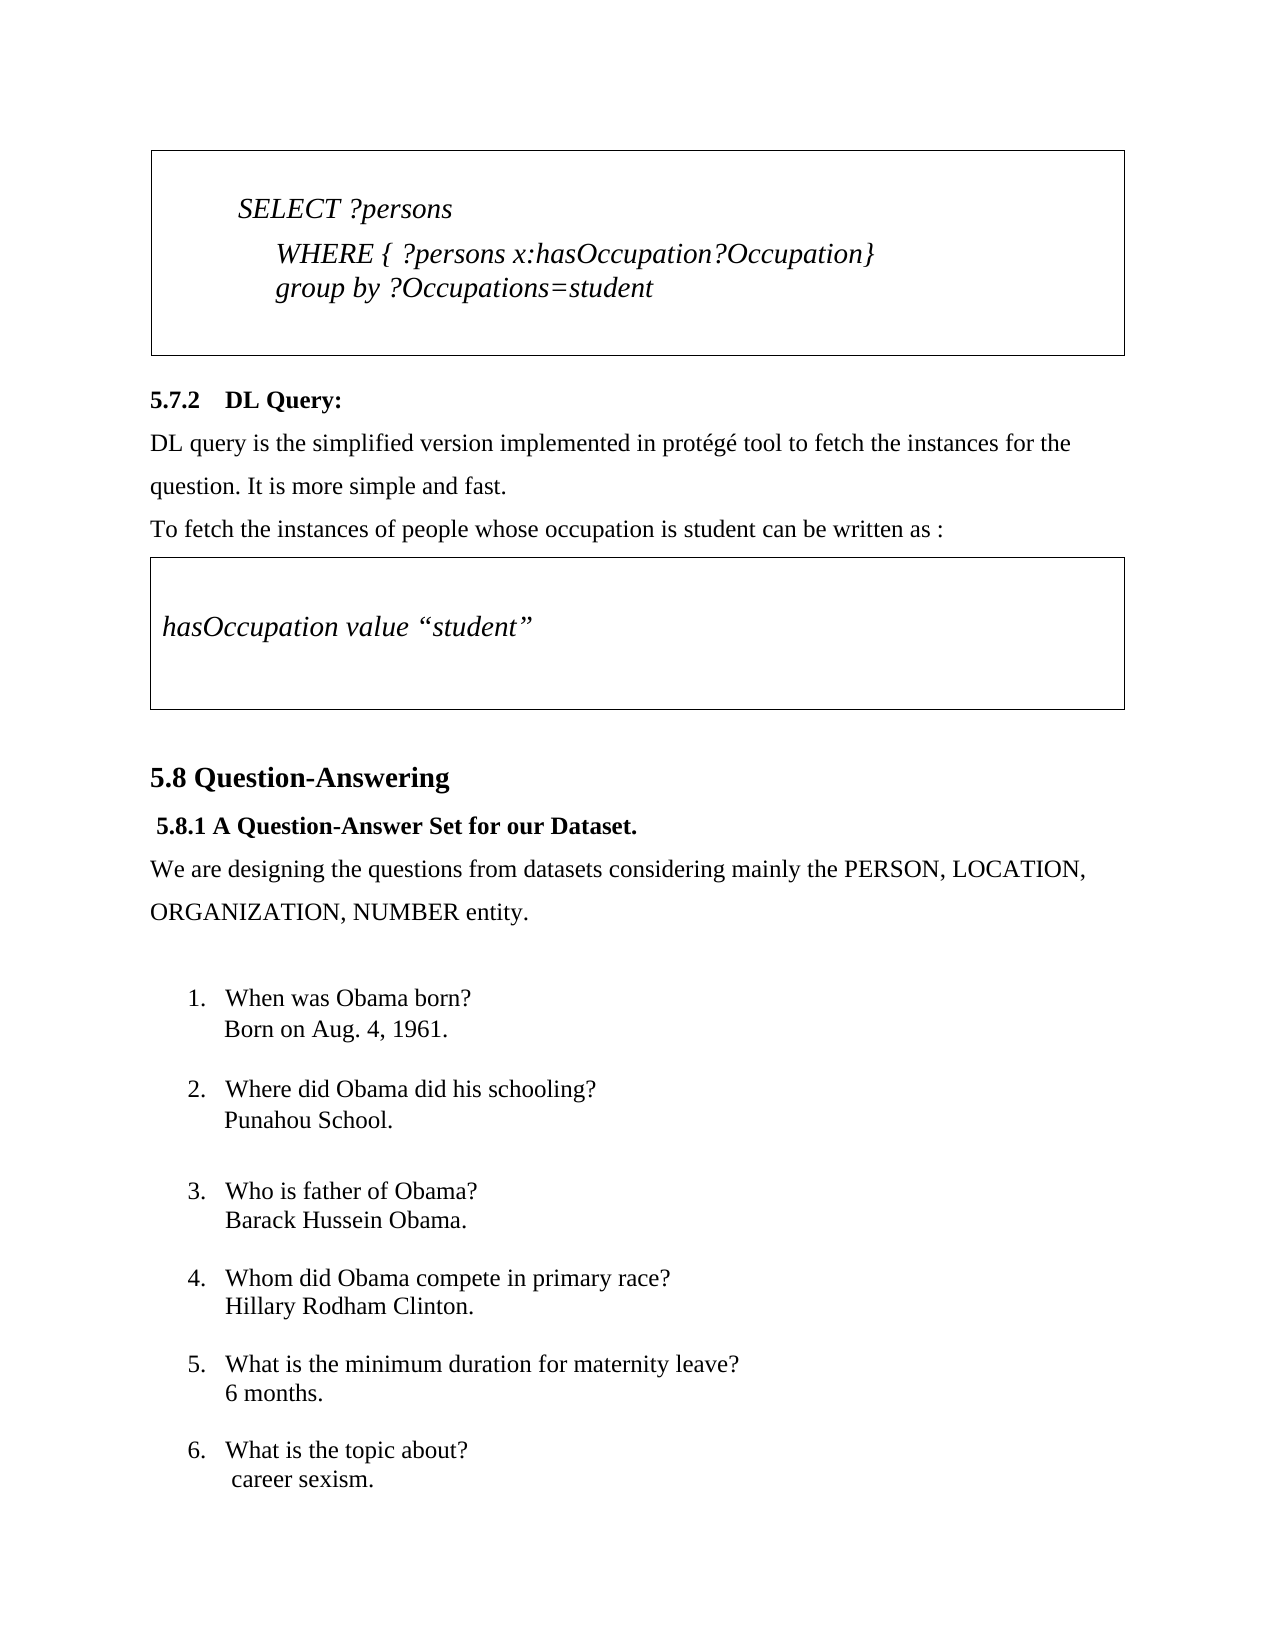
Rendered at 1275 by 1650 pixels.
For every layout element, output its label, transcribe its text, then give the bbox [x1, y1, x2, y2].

list Who is father of Obama? [187, 1176, 1125, 1205]
list Whom did Obama compete in primary race? [187, 1263, 1125, 1291]
table_header hasOccupation value “student” [151, 558, 1124, 709]
text Barack Hussein Obama. [225, 1205, 1125, 1234]
text DL query is the simplified version implemented in protégé tool to fetch the instances for the question. It is more simple and fast. [150, 428, 1125, 500]
list Born on Aug. 4, 1961. [224, 1014, 1125, 1043]
list Punahou School. [224, 1105, 1125, 1134]
table_header SELECT ?persons WHERE { ?persons x:hasOccupation?Occupation} group by ?Occupations=student [152, 151, 1124, 355]
list When was Obama born? [187, 983, 1125, 1012]
list What is the minimum duration for maternity leave? [187, 1349, 1125, 1378]
list DL Query: [150, 385, 1125, 413]
text 5.8.1 A Question-Answer Set for our Dataset. [150, 811, 1125, 839]
text To fetch the instances of people whose occupation is student can be written as : [150, 514, 1125, 543]
list What is the topic about? [187, 1435, 1125, 1464]
text 5.8 Question-Answering [150, 761, 1125, 794]
text 6 months. [225, 1378, 1125, 1406]
text We are designing the questions from datasets considering mainly the PERSON, LOCATION, ORGANIZATION, NUMBER entity. [150, 854, 1125, 926]
text career sexism. [225, 1464, 1125, 1493]
list Where did Obama did his schooling? [187, 1074, 1125, 1103]
text Hillary Rodham Clinton. [225, 1291, 1125, 1320]
